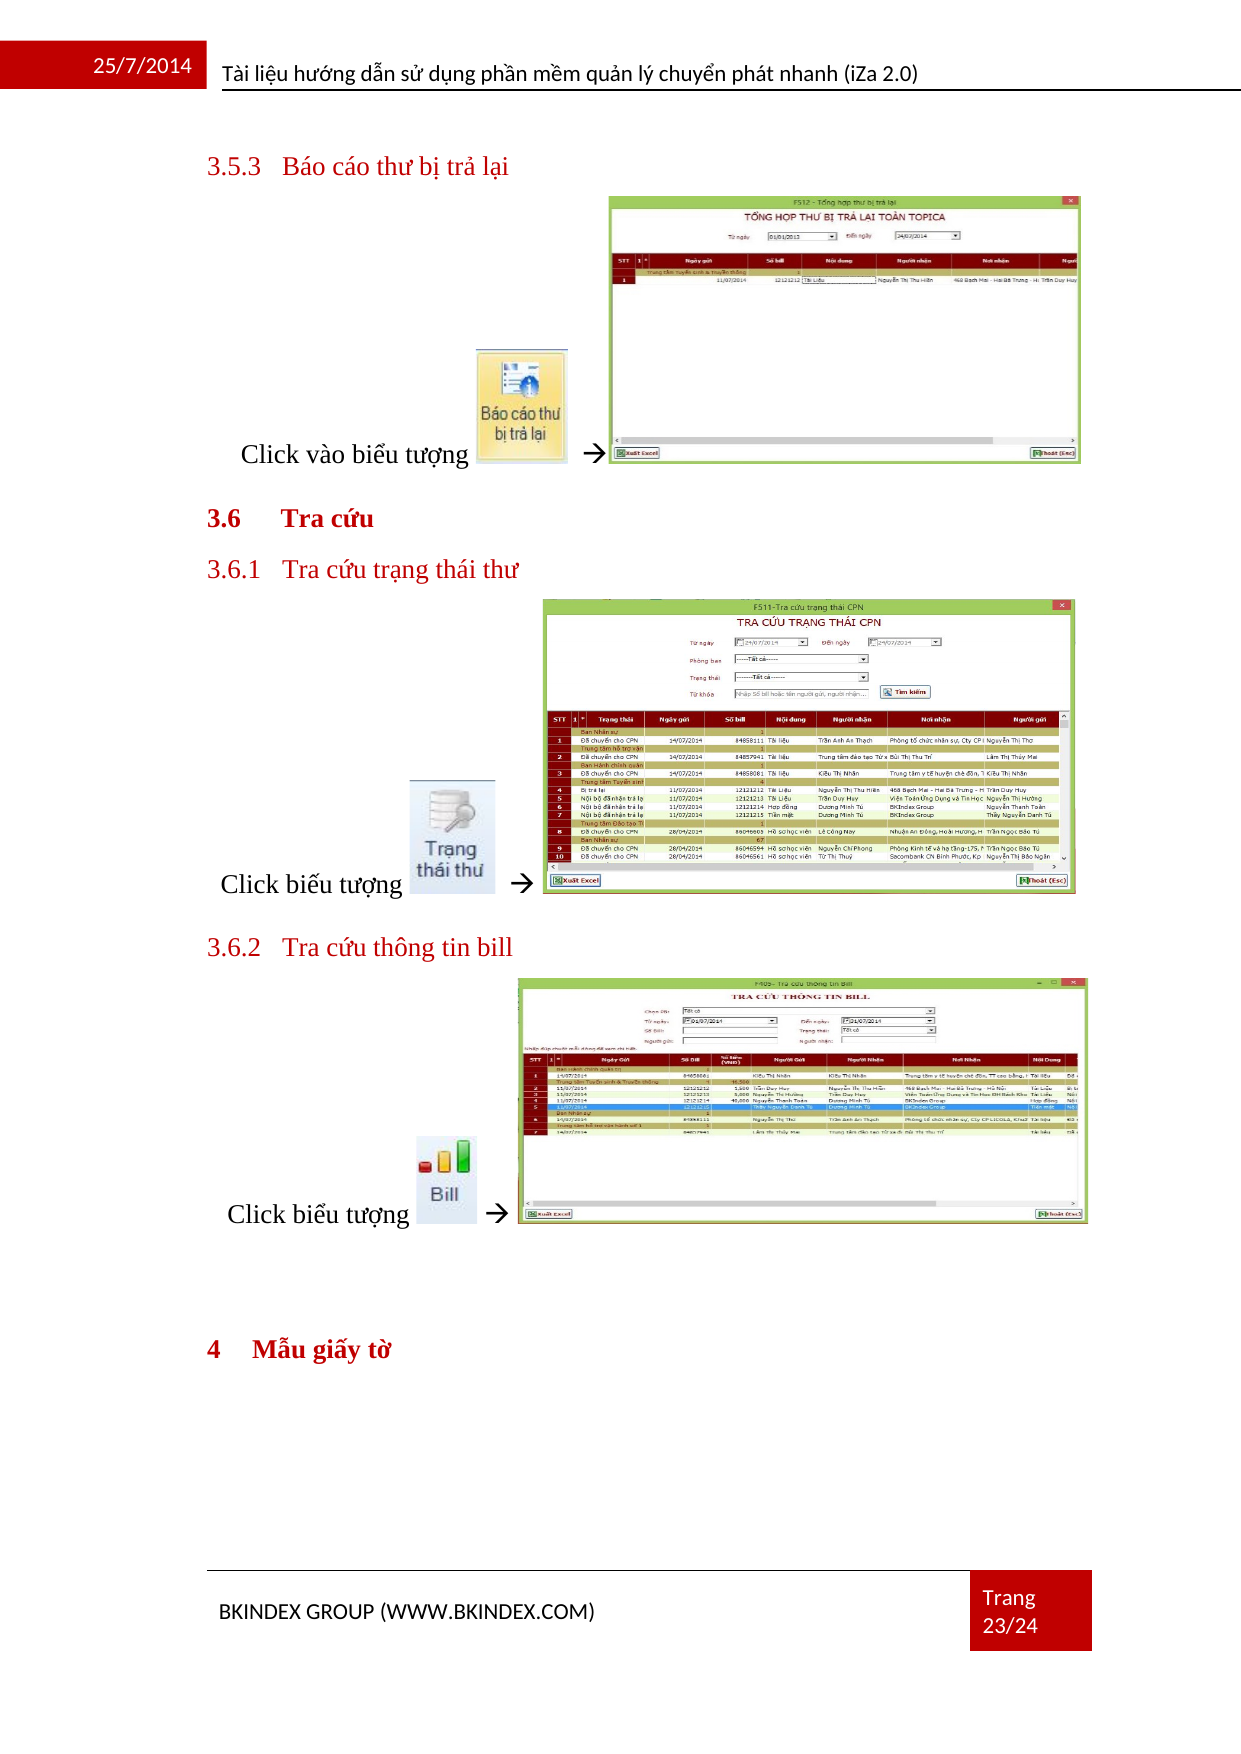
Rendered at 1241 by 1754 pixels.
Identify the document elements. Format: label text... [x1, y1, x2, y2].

subtitle Tra cứu trạng thái thư [207, 553, 1092, 584]
picture [416, 1136, 478, 1224]
picture [409, 780, 496, 894]
subtitle Báo cáo thư bị trả lại [207, 150, 1092, 181]
picture [542, 599, 1076, 894]
picture [608, 196, 1081, 464]
picture [475, 349, 568, 464]
subtitle Tra cứu thông tin bill [207, 932, 1092, 963]
subtitle Mẫu giấy tờ [207, 1333, 1092, 1364]
picture [517, 978, 1089, 1224]
subtitle Tra cứu [207, 502, 1092, 533]
